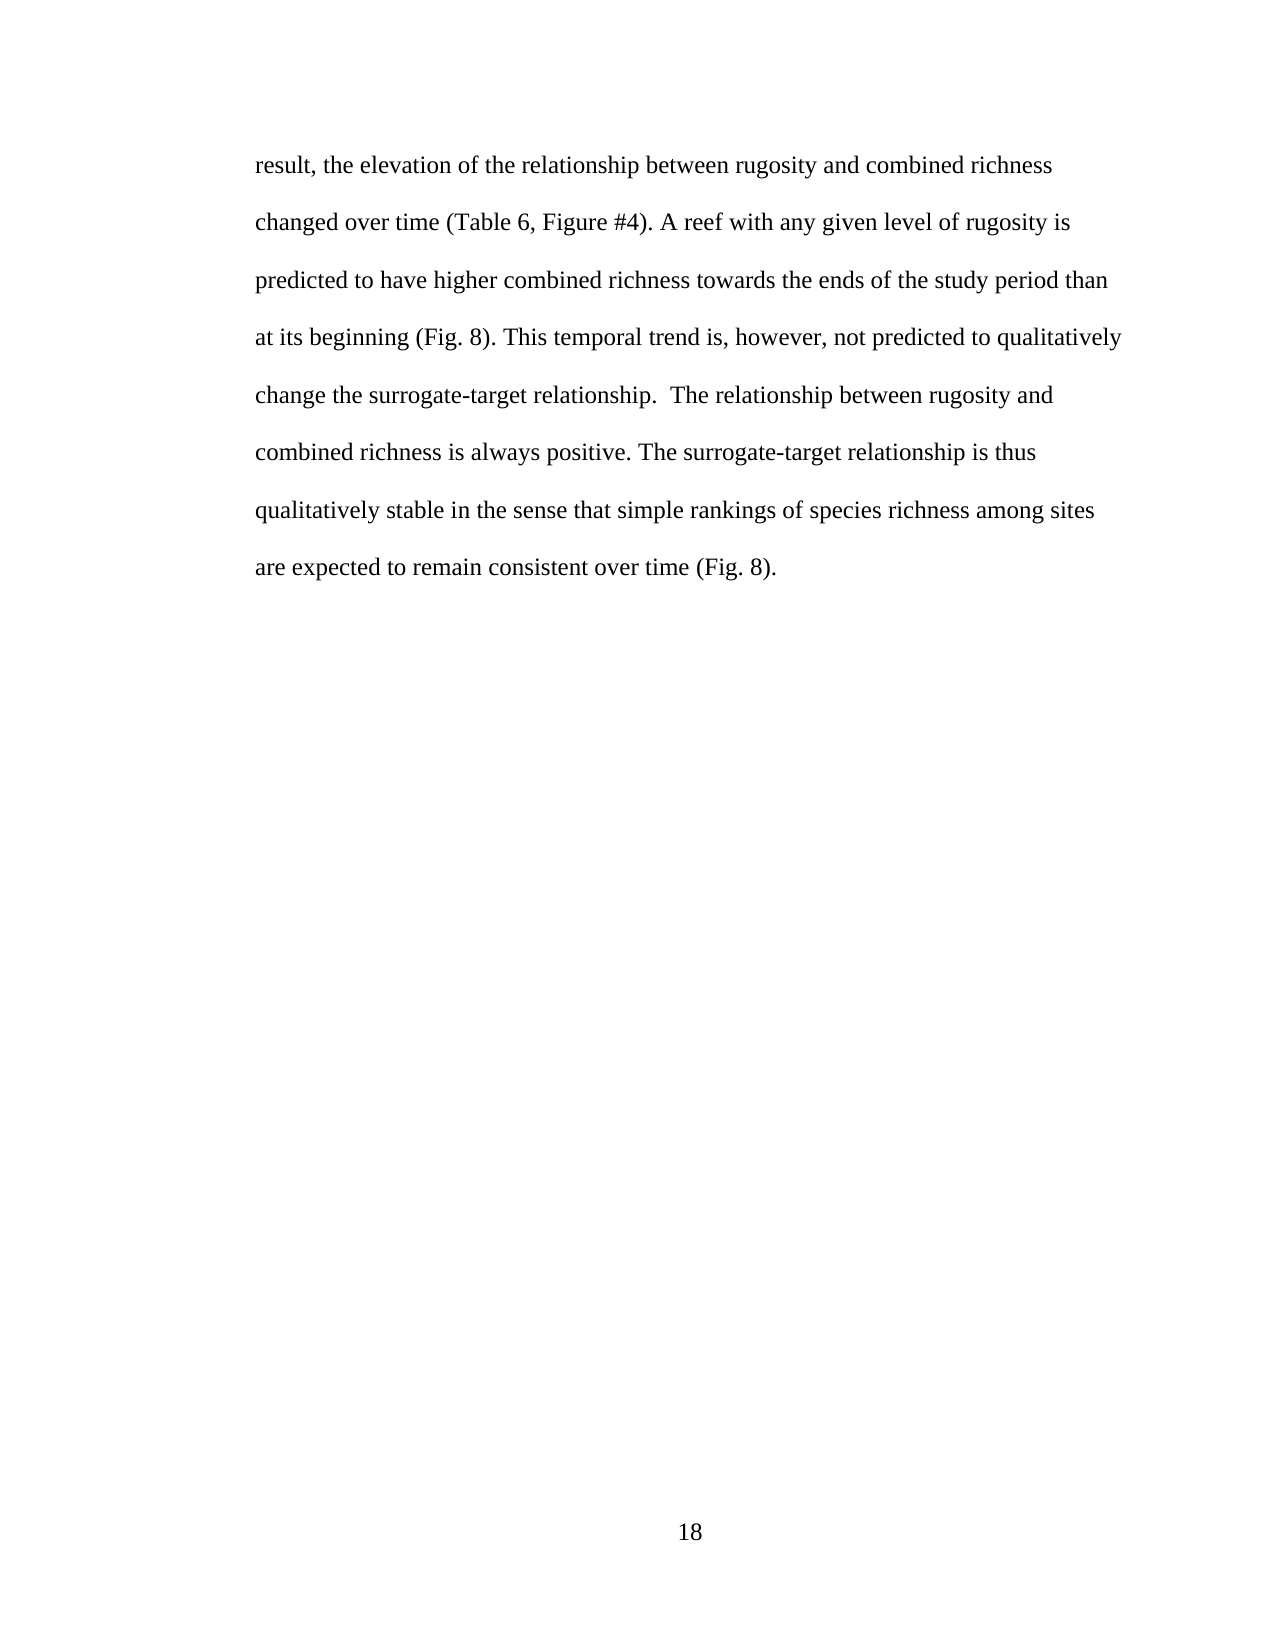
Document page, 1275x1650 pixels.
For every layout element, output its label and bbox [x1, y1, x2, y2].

text [255, 150, 1125, 581]
